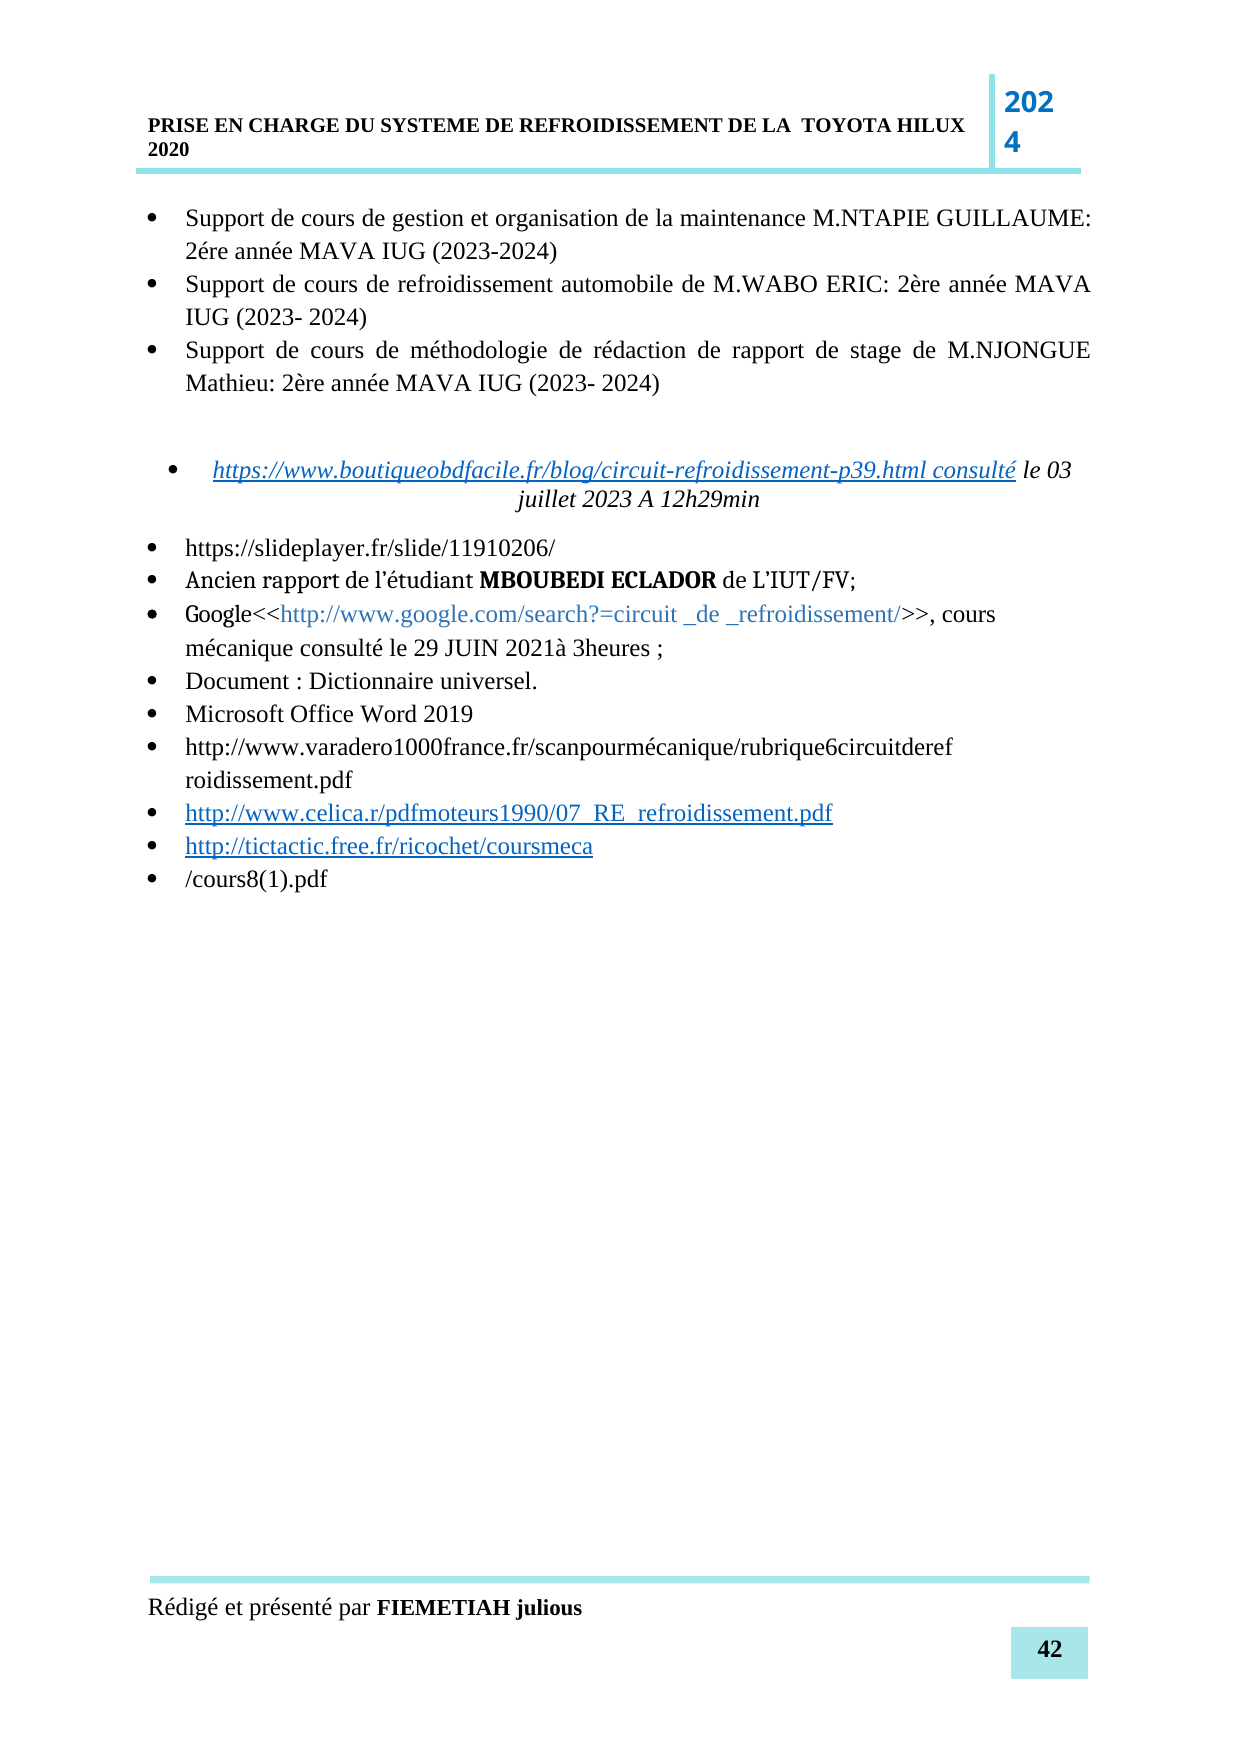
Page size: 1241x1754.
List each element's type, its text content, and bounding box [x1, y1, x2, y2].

list http://www.celica.r/pdfmoteurs1990/07_RE_refroidissement.pdf [148, 798, 1093, 827]
list https://slideplayer.fr/slide/11910206/ [148, 533, 1093, 562]
list http://www.varadero1000france.fr/scanpourmécanique/rubrique6circuitderef roidissement.pdf [148, 732, 1093, 794]
list Google<<http://www.google.com/search?=circuit _de _refroidissement/>>, cours mécanique consulté le 29 JUIN 2021à 3heures ; [148, 599, 1093, 662]
list /cours8(1).pdf [148, 864, 1093, 893]
list Support de cours de refroidissement automobile de M.WABO ERIC: 2ère année MAVA IUG (2023- 2024) [148, 269, 1093, 331]
list Ancien rapport de l’étudiant MBOUBEDI ECLADOR de L’IUT/FV; [148, 566, 1093, 595]
list Support de cours de méthodologie de rédaction de rapport de stage de M.NJONGUE Mathieu: 2ère année MAVA IUG (2023- 2024) [148, 335, 1093, 397]
list Microsoft Office Word 2019 [148, 699, 1093, 728]
list http://tictactic.free.fr/ricochet/coursmeca [148, 831, 1093, 860]
list Document : Dictionnaire universel. [148, 666, 1093, 695]
list Support de cours de gestion et organisation de la maintenance M.NTAPIE GUILLAUME: 2ére année MAVA IUG (2023-2024) [148, 203, 1093, 265]
list https://www.boutiqueobdfacile.fr/blog/circuit-refroidissement-p39.html consulté le 03 juillet 2023 A 12h29min [148, 455, 1093, 513]
